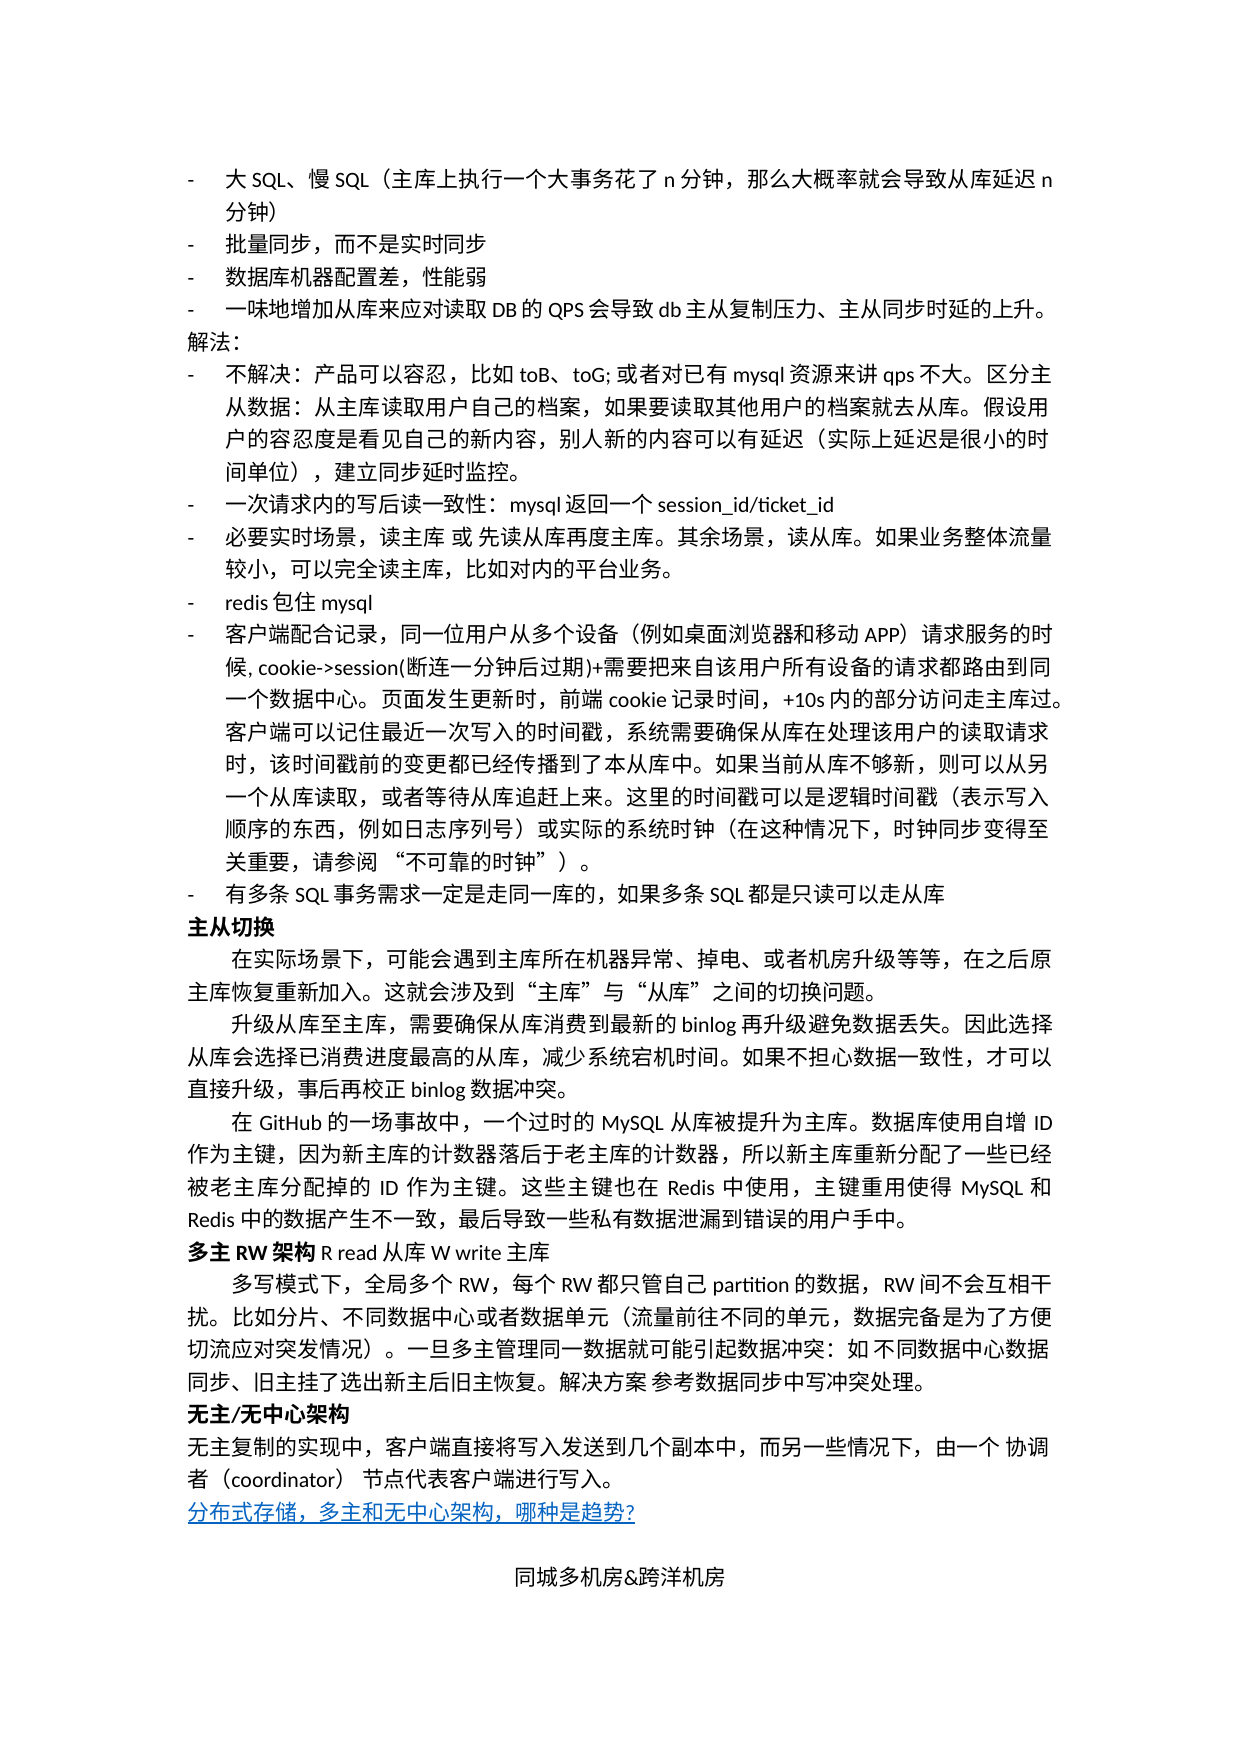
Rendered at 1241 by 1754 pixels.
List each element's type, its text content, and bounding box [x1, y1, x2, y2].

text 解法： [187, 324, 1053, 357]
list 一味地增加从库来应对读取DB的QPS会导致db主从复制压力、主从同步时延的上升。 [187, 292, 1053, 324]
list 有多条SQL事务需求一定是走同一库的，如果多条SQL都是只读可以走从库 [187, 877, 1053, 909]
list 大SQL、慢SQL（主库上执行一个大事务花了n分钟，那么大概率就会导致从库延迟n分钟） [187, 162, 1053, 227]
list 必要实时场景，读主库 或 先读从库再度主库。其余场景，读从库。如果业务整体流量较小，可以完全读主库，比如对内的平台业务。 [187, 519, 1053, 584]
list 不解决：产品可以容忍，比如toB、toG; 或者对已有mysql资源来讲qps不大。区分主从数据：从主库读取用户自己的档案，如果要读取其他用户的档案就去从库。假设用户的容忍度是看见自己的新内容，别人新的内容可以有延迟（实际上延迟是很小的时间单位），建立同步延时监控。 [187, 357, 1053, 487]
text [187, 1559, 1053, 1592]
list 客户端配合记录，同一位用户从多个设备（例如桌面浏览器和移动 APP）请求服务的时候, cookie->session(断连一分钟后过期)+需要把来自该用户所有设备的请求都路由到同一个数据中心。页面发生更新时，前端cookie记录时间，+10s内的部分访问走主库过。客户端可以记住最近一次写入的时间戳，系统需要确保从库在处理该用户的读取请求时，该时间戳前的变更都已经传播到了本从库中。如果当前从库不够新，则可以从另一个从库读取，或者等待从库追赶上来。这里的时间戳可以是逻辑时间戳（表示写入顺序的东西，例如日志序列号）或实际的系统时钟（在这种情况下，时钟同步变得至关重要，请参阅 “不可靠的时钟”）。 [187, 617, 1053, 877]
list 数据库机器配置差，性能弱 [187, 259, 1053, 292]
list 批量同步，而不是实时同步 [187, 227, 1053, 259]
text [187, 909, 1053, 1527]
list redis包住mysql [187, 584, 1053, 617]
list 一次请求内的写后读一致性：mysql返回一个session_id/ticket_id [187, 487, 1053, 519]
